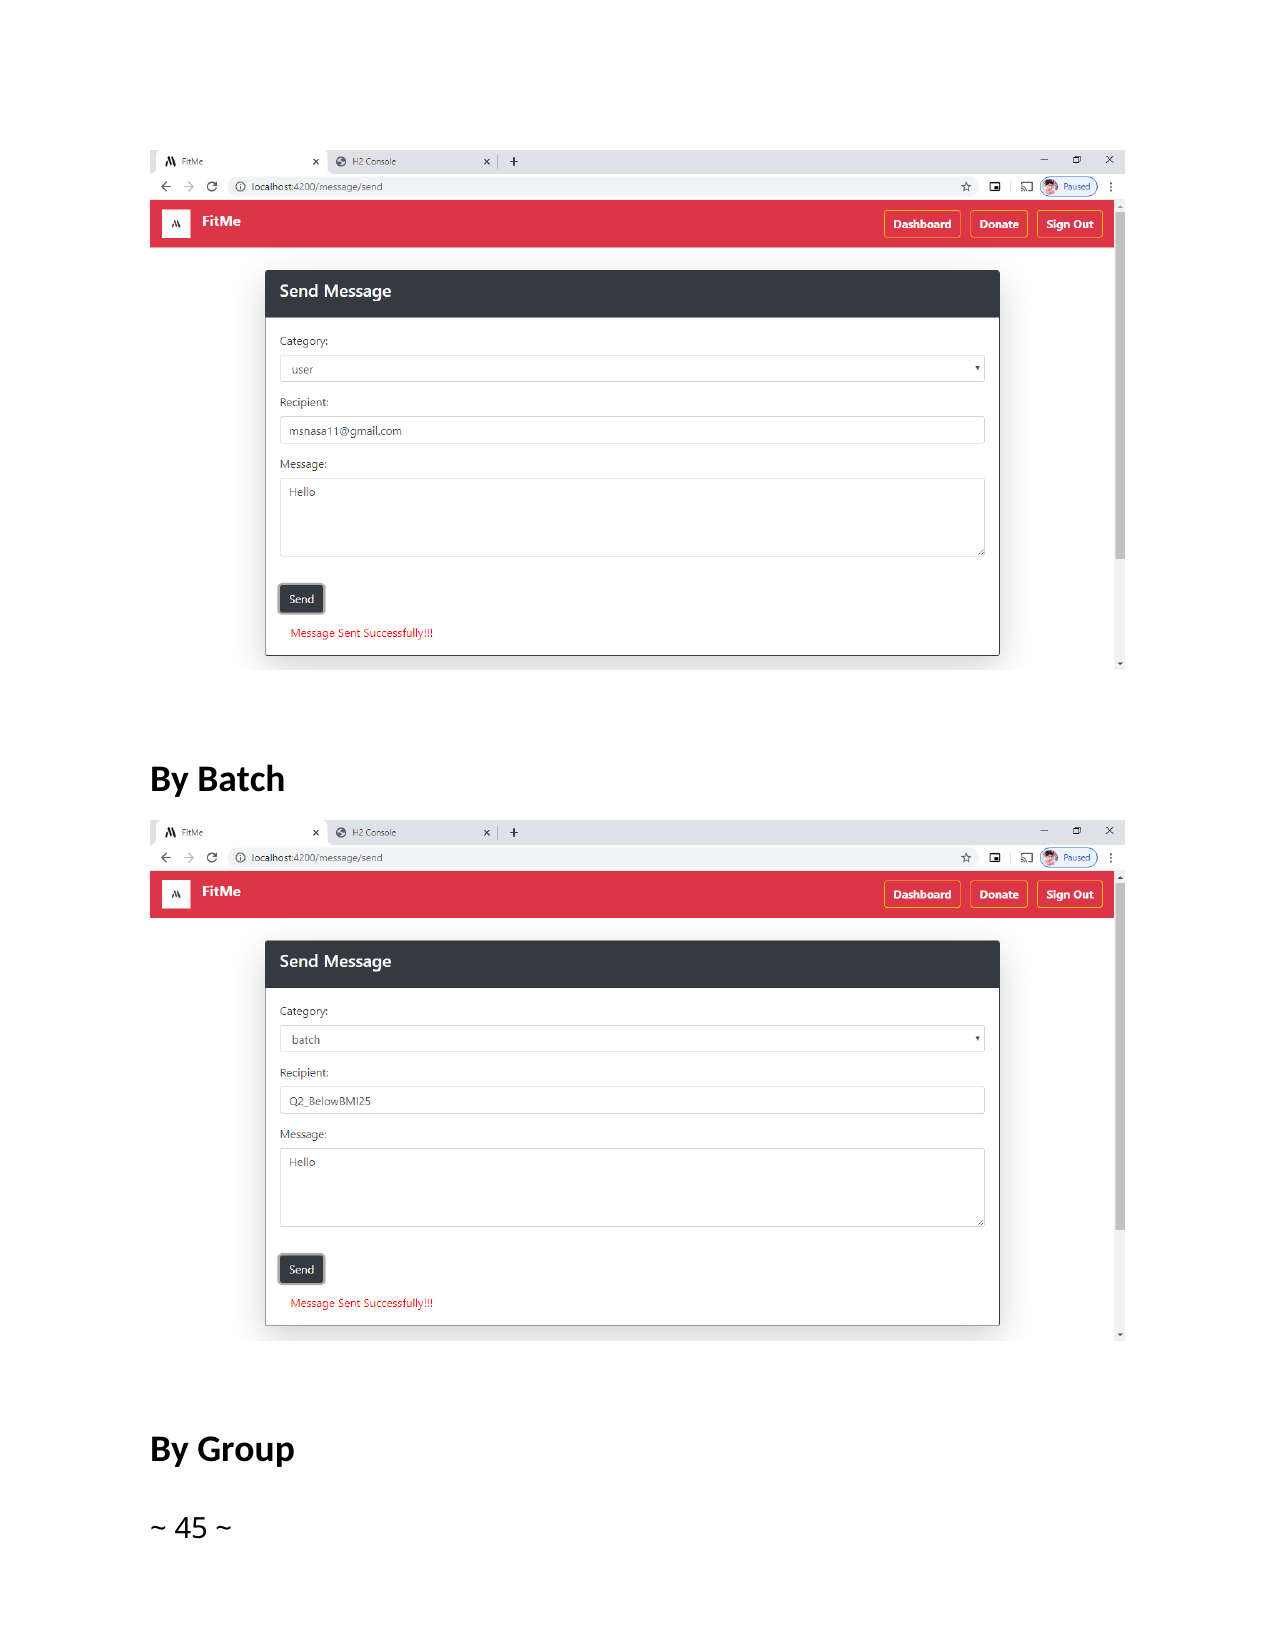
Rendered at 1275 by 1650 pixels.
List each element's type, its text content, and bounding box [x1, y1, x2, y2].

text By Group [150, 1425, 1125, 1471]
picture [150, 150, 1125, 670]
text By Batch [150, 754, 1125, 800]
picture [150, 820, 1125, 1341]
